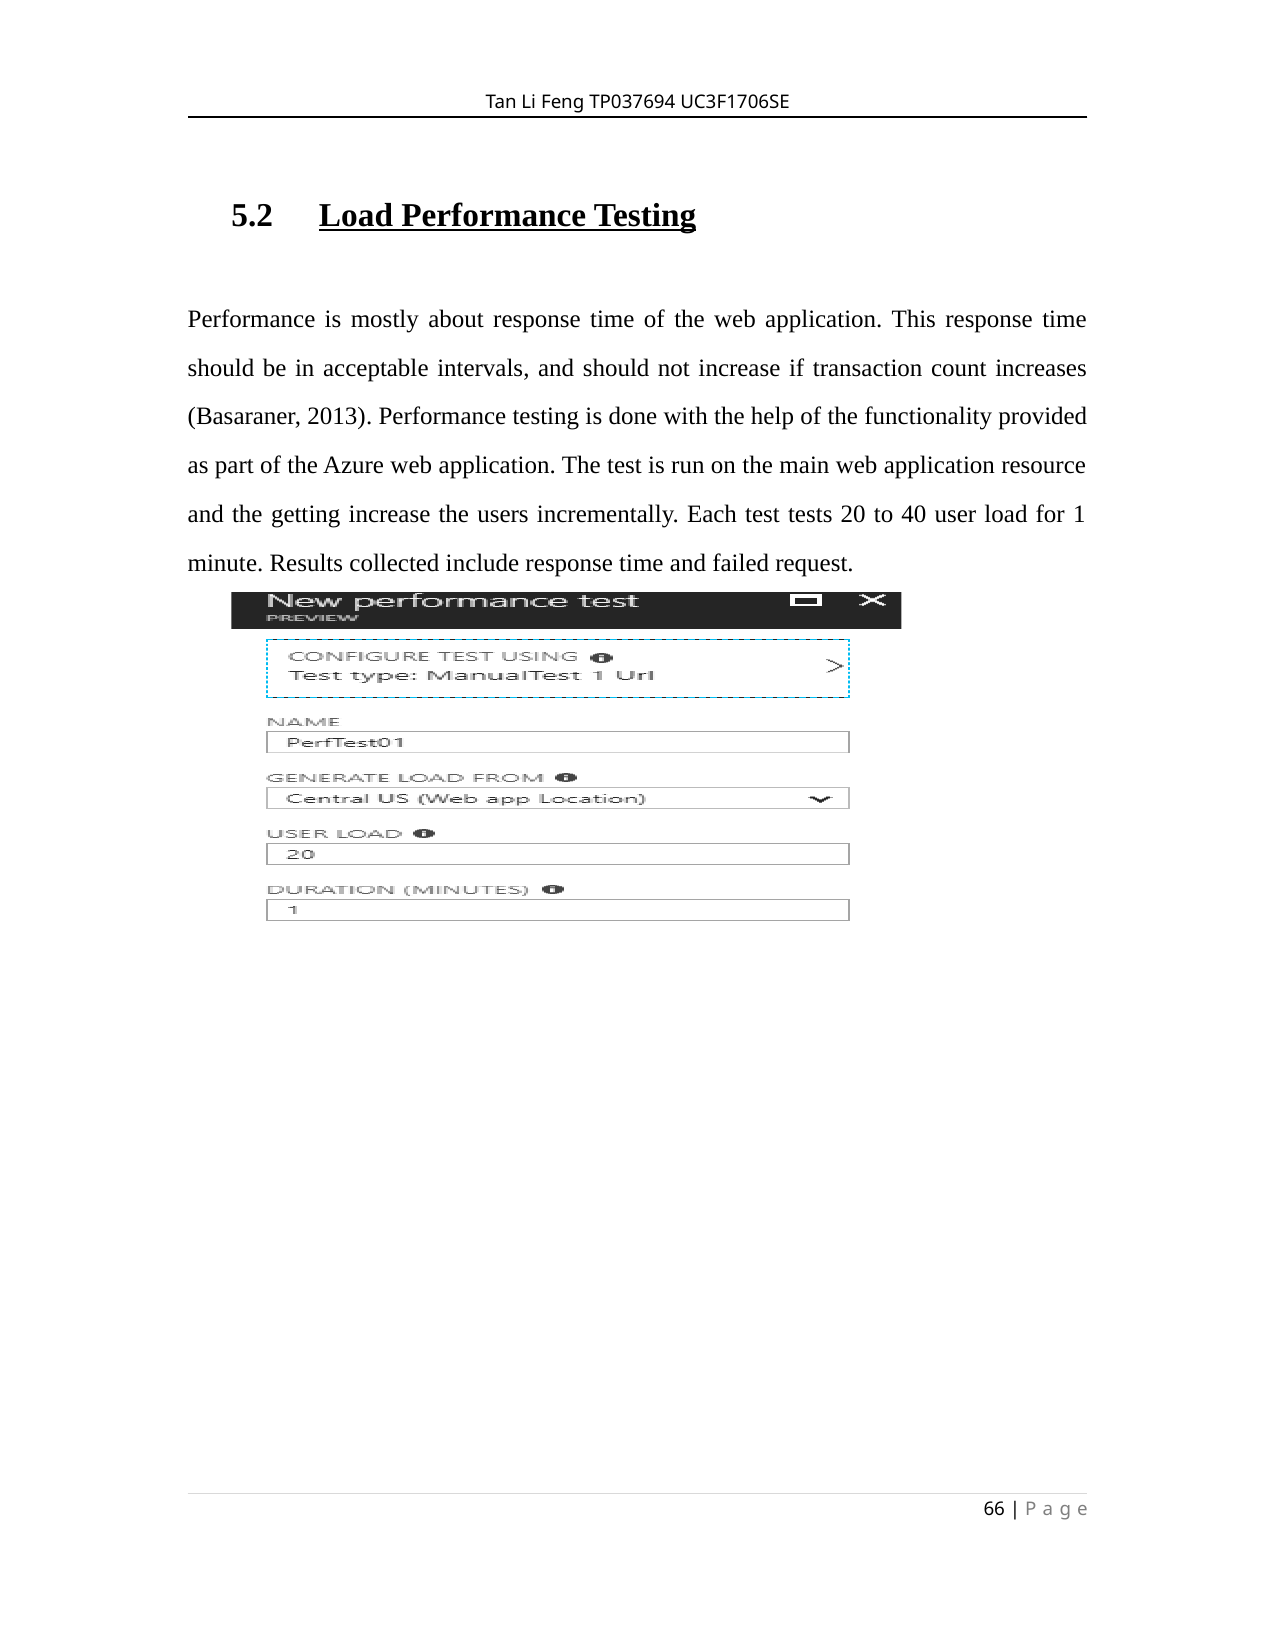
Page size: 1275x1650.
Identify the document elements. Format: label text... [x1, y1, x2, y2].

subtitle Load Performance Testing [231, 182, 1087, 247]
picture [231, 592, 902, 993]
text Performance is mostly about response time of the web application. This response time should be in acceptable intervals, and should not increase if transaction count increases . Performance testing is done with the help of the functionality provided as part of the Azure web application. The test is run on the main web application resource and the getting increase the users incrementally. Each test tests 20 to 40 user load for 1 minute. Results collected include response time and failed request. [187, 302, 1087, 578]
